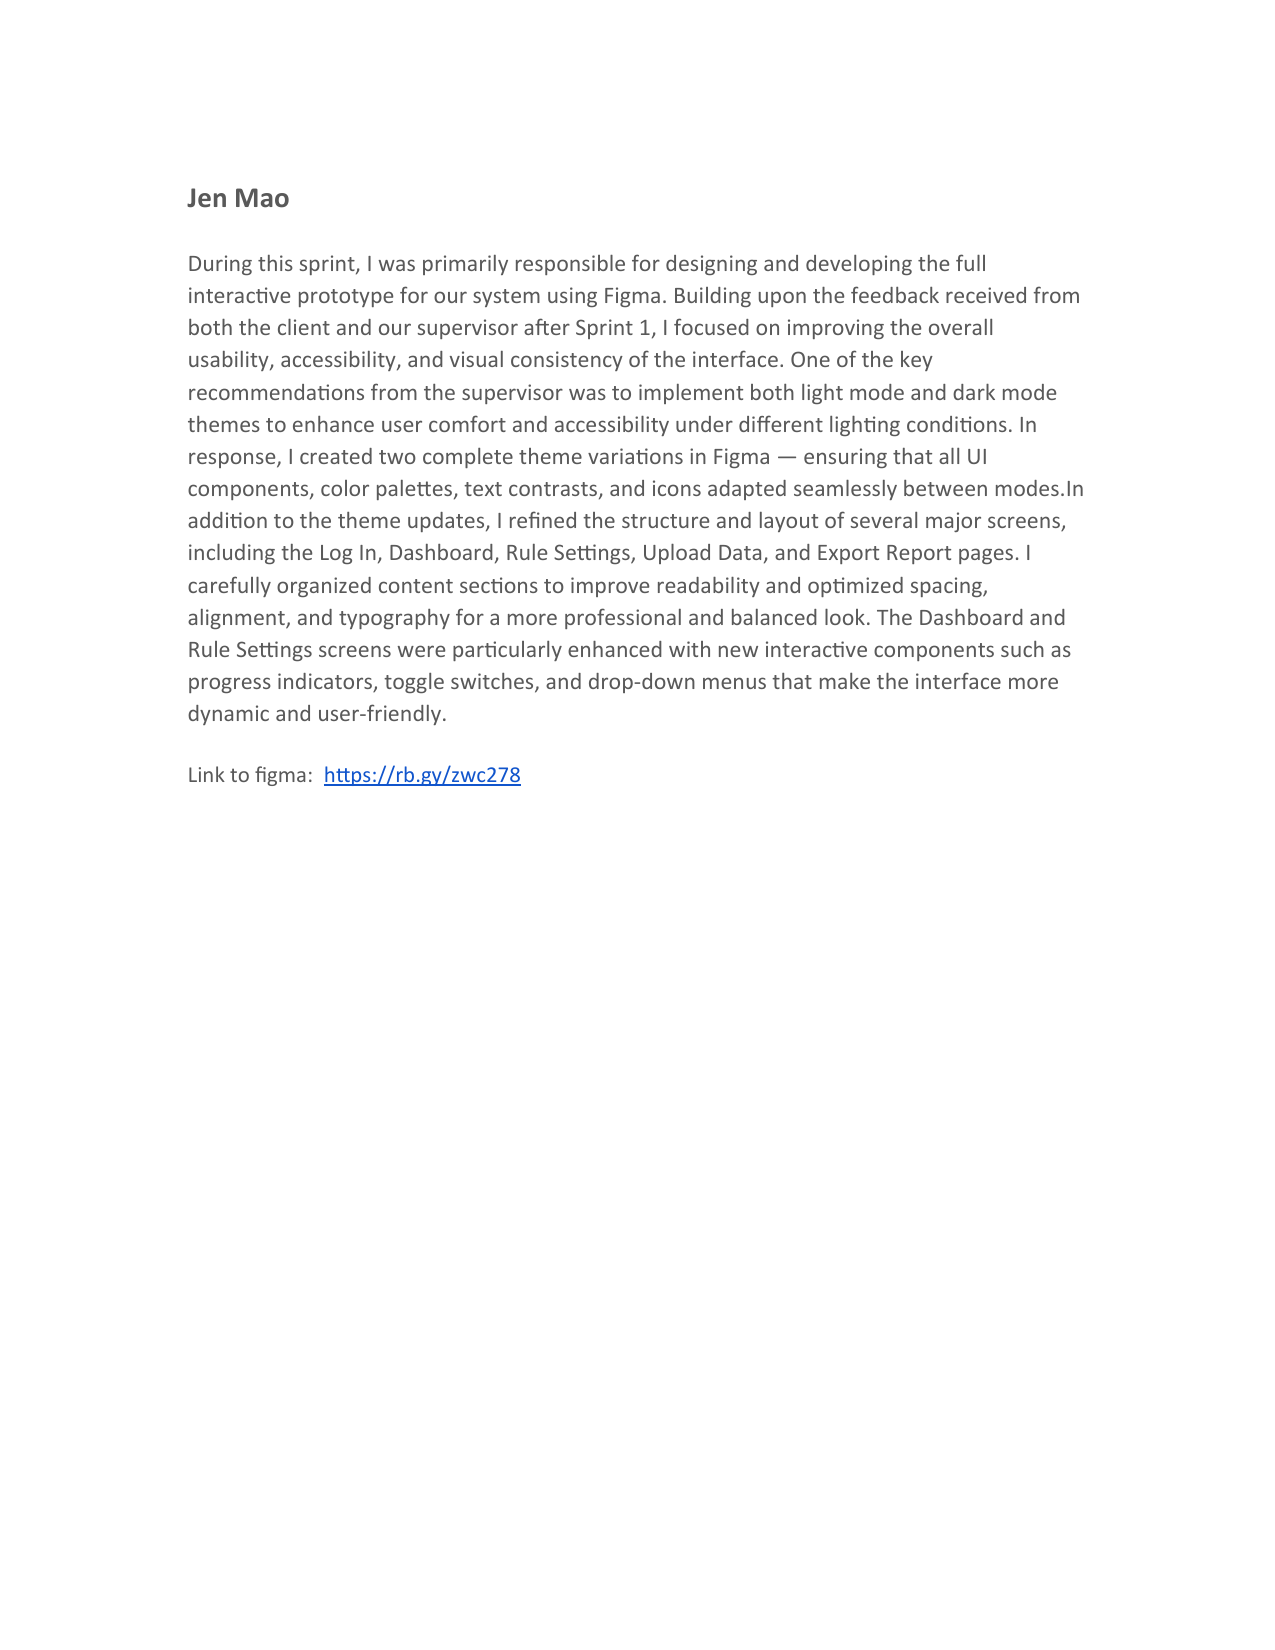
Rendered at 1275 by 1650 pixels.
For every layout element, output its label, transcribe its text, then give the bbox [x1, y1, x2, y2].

subtitle Link to figma: https://rb.gy/zwc278 [187, 760, 1087, 788]
subtitle During this sprint, I was primarily responsible for designing and developing the full interactive prototype for our system using Figma. Building upon the feedback received from both the client and our supervisor after Sprint 1, I focused on improving the overall usability, accessibility, and visual consistency of the interface. One of the key recommendations from the supervisor was to implement both light mode and dark mode themes to enhance user comfort and accessibility under different lighting conditions. In response, I created two complete theme variations in Figma — ensuring that all UI components, color palettes, text contrasts, and icons adapted seamlessly between modes.In addition to the theme updates, I refined the structure and layout of several major screens, including the Log In, Dashboard, Rule Settings, Upload Data, and Export Report pages. I carefully organized content sections to improve readability and optimized spacing, alignment, and typography for a more professional and balanced look. The Dashboard and Rule Settings screens were particularly enhanced with new interactive components such as progress indicators, toggle switches, and drop-down menus that make the interface more dynamic and user-friendly. [187, 248, 1087, 728]
subtitle Jen Mao [187, 180, 1087, 216]
